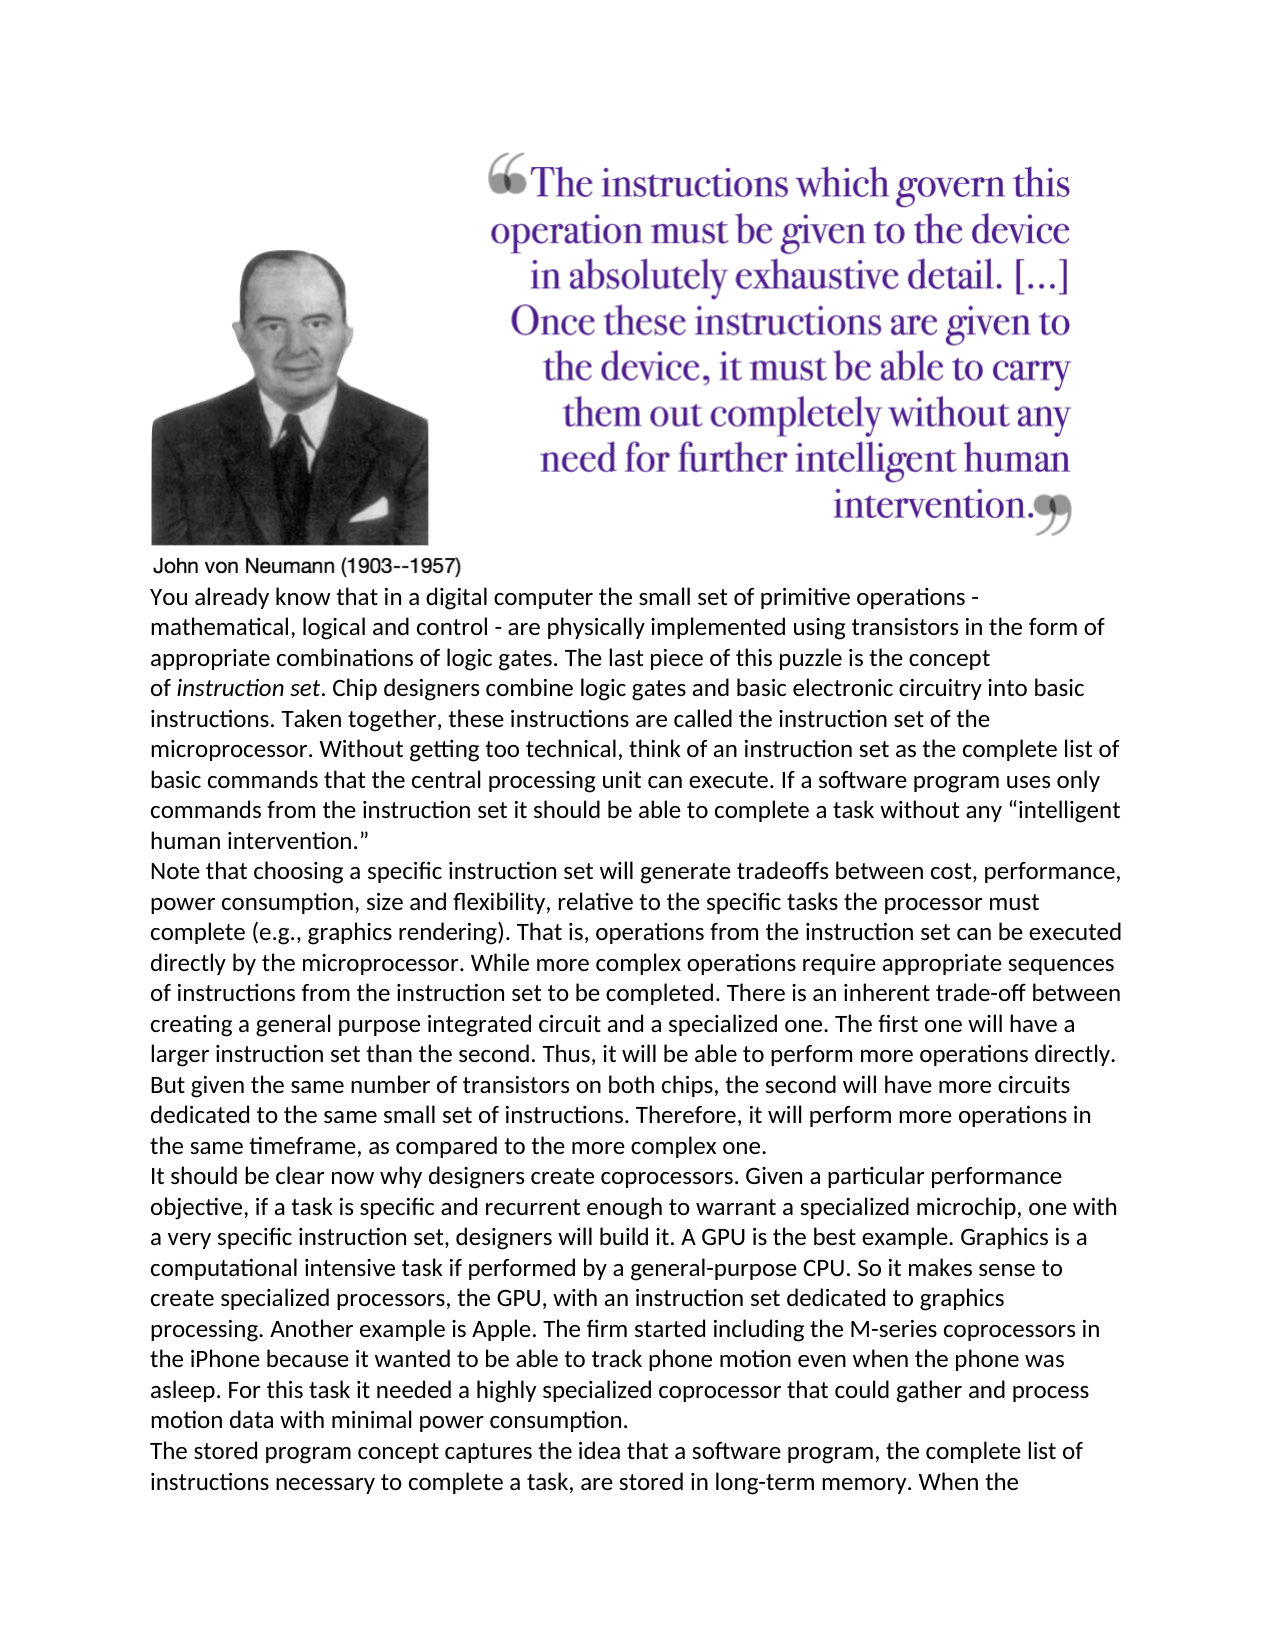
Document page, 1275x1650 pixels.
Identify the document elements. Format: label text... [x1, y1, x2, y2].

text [150, 1435, 1125, 1496]
text Note that choosing a specific instruction set will generate tradeoffs between cost, performance, power consumption, size and flexibility, relative to the specific tasks the processor must complete (e.g., graphics rendering). That is, operations from the instruction set can be executed directly by the microprocessor. While more complex operations require appropriate sequences of instructions from the instruction set to be completed. There is an inherent trade-off between creating a general purpose integrated circuit and a specialized one. The first one will have a larger instruction set than the second. Thus, it will be able to perform more operations directly. But given the same number of transistors on both chips, the second will have more circuits dedicated to the same small set of instructions. Therefore, it will perform more operations in the same timeframe, as compared to the more complex one. [150, 855, 1125, 1161]
text It should be clear now why designers create coprocessors. Given a particular performance objective, if a task is specific and recurrent enough to warrant a specialized microchip, one with a very specific instruction set, designers will build it. A GPU is the best example. Graphics is a computational intensive task if performed by a general-purpose CPU. So it makes sense to create specialized processors, the GPU, with an instruction set dedicated to graphics processing. Another example is Apple. The firm started including the M-series coprocessors in the iPhone because it wanted to be able to track phone motion even when the phone was asleep. For this task it needed a highly specialized coprocessor that could gather and process motion data with minimal power consumption. [150, 1161, 1125, 1435]
picture [150, 150, 1125, 581]
text You already know that in a digital computer the small set of primitive operations - mathematical, logical and control - are physically implemented using transistors in the form of appropriate combinations of logic gates. The last piece of this puzzle is the concept of instruction set. Chip designers combine logic gates and basic electronic circuitry into basic instructions. Taken together, these instructions are called the instruction set of the microprocessor. Without getting too technical, think of an instruction set as the complete list of basic commands that the central processing unit can execute. If a software program uses only commands from the instruction set it should be able to complete a task without any “intelligent human intervention.” [150, 581, 1125, 855]
